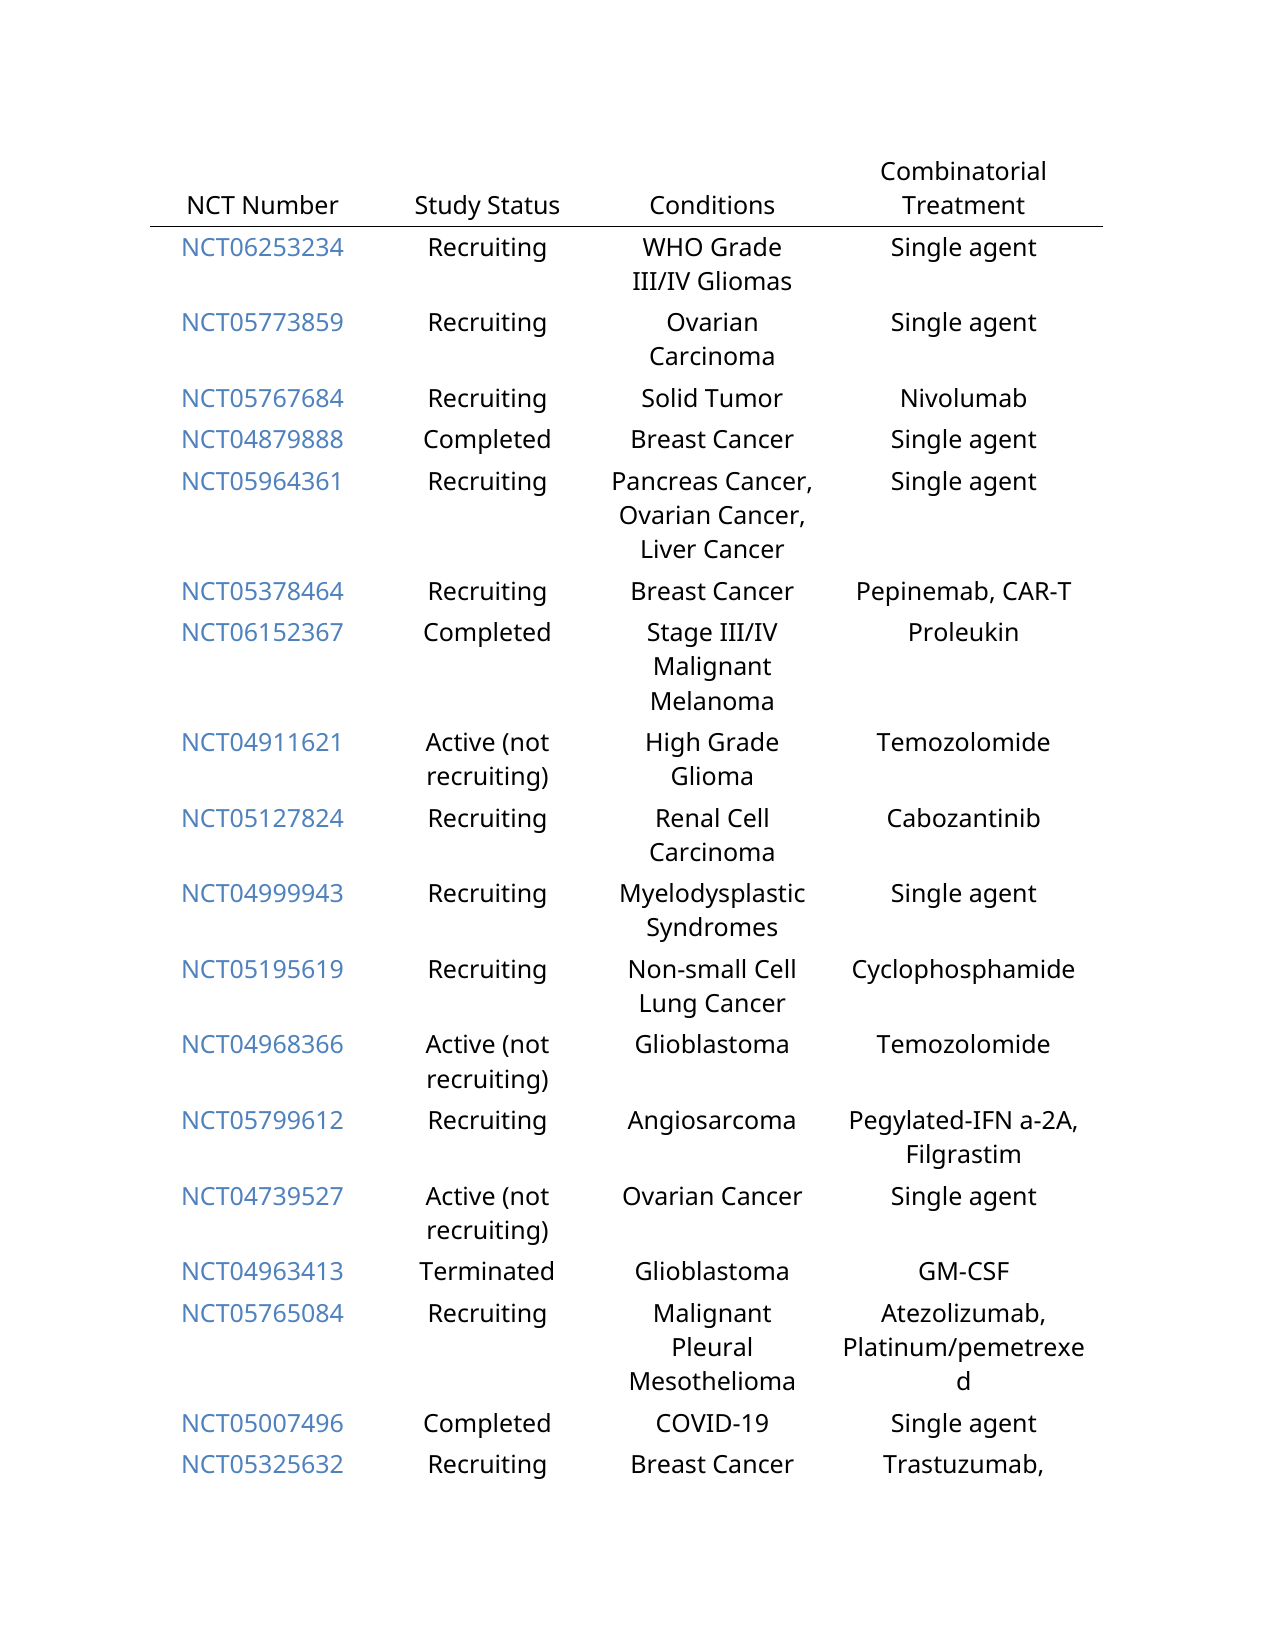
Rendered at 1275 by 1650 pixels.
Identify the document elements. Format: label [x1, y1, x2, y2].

table_header [139, 150, 1114, 1485]
